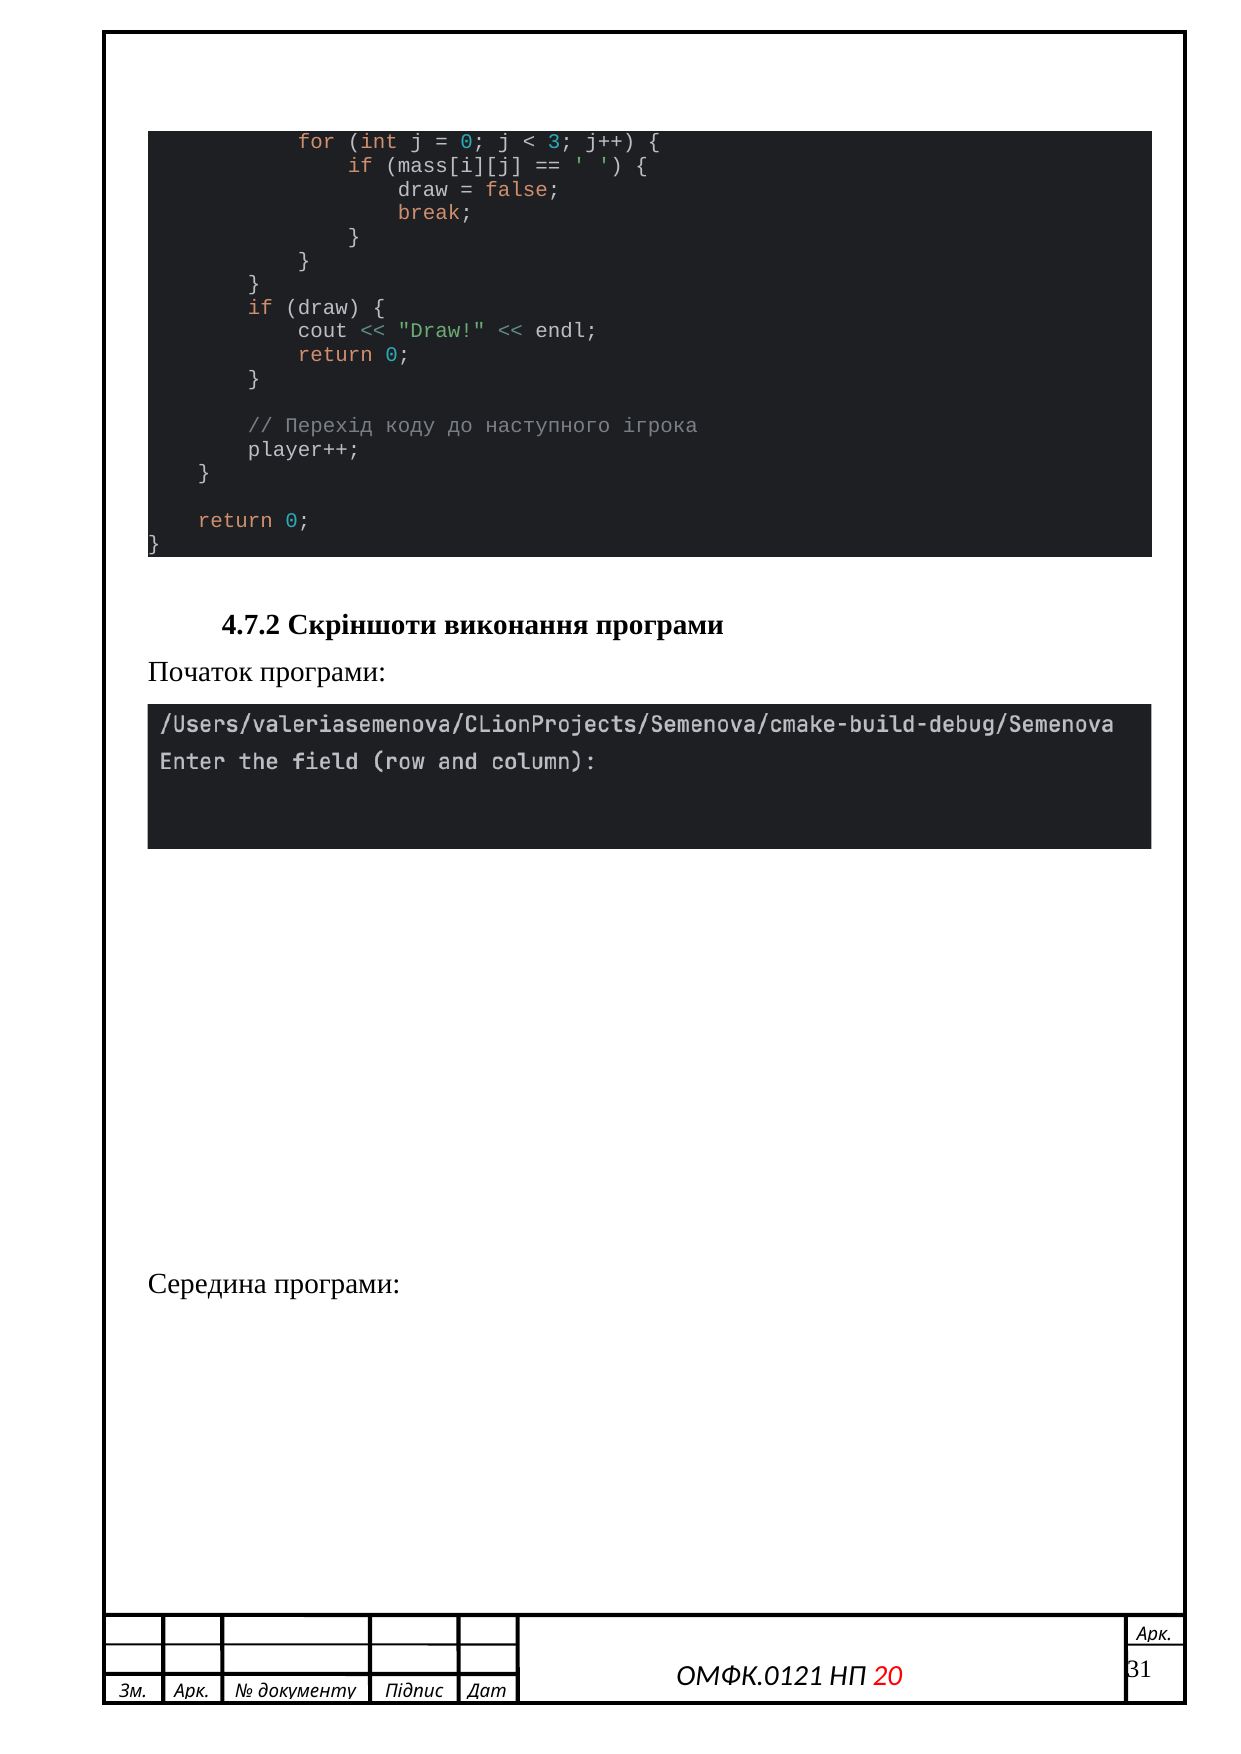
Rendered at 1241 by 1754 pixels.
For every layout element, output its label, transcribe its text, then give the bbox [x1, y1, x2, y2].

picture [147, 704, 1152, 849]
text Середина програми: [148, 1266, 1152, 1299]
subtitle 4.7.2 Скріншоти виконання програми [148, 607, 1152, 641]
text Початок програми: [148, 654, 1152, 688]
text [148, 131, 1152, 557]
